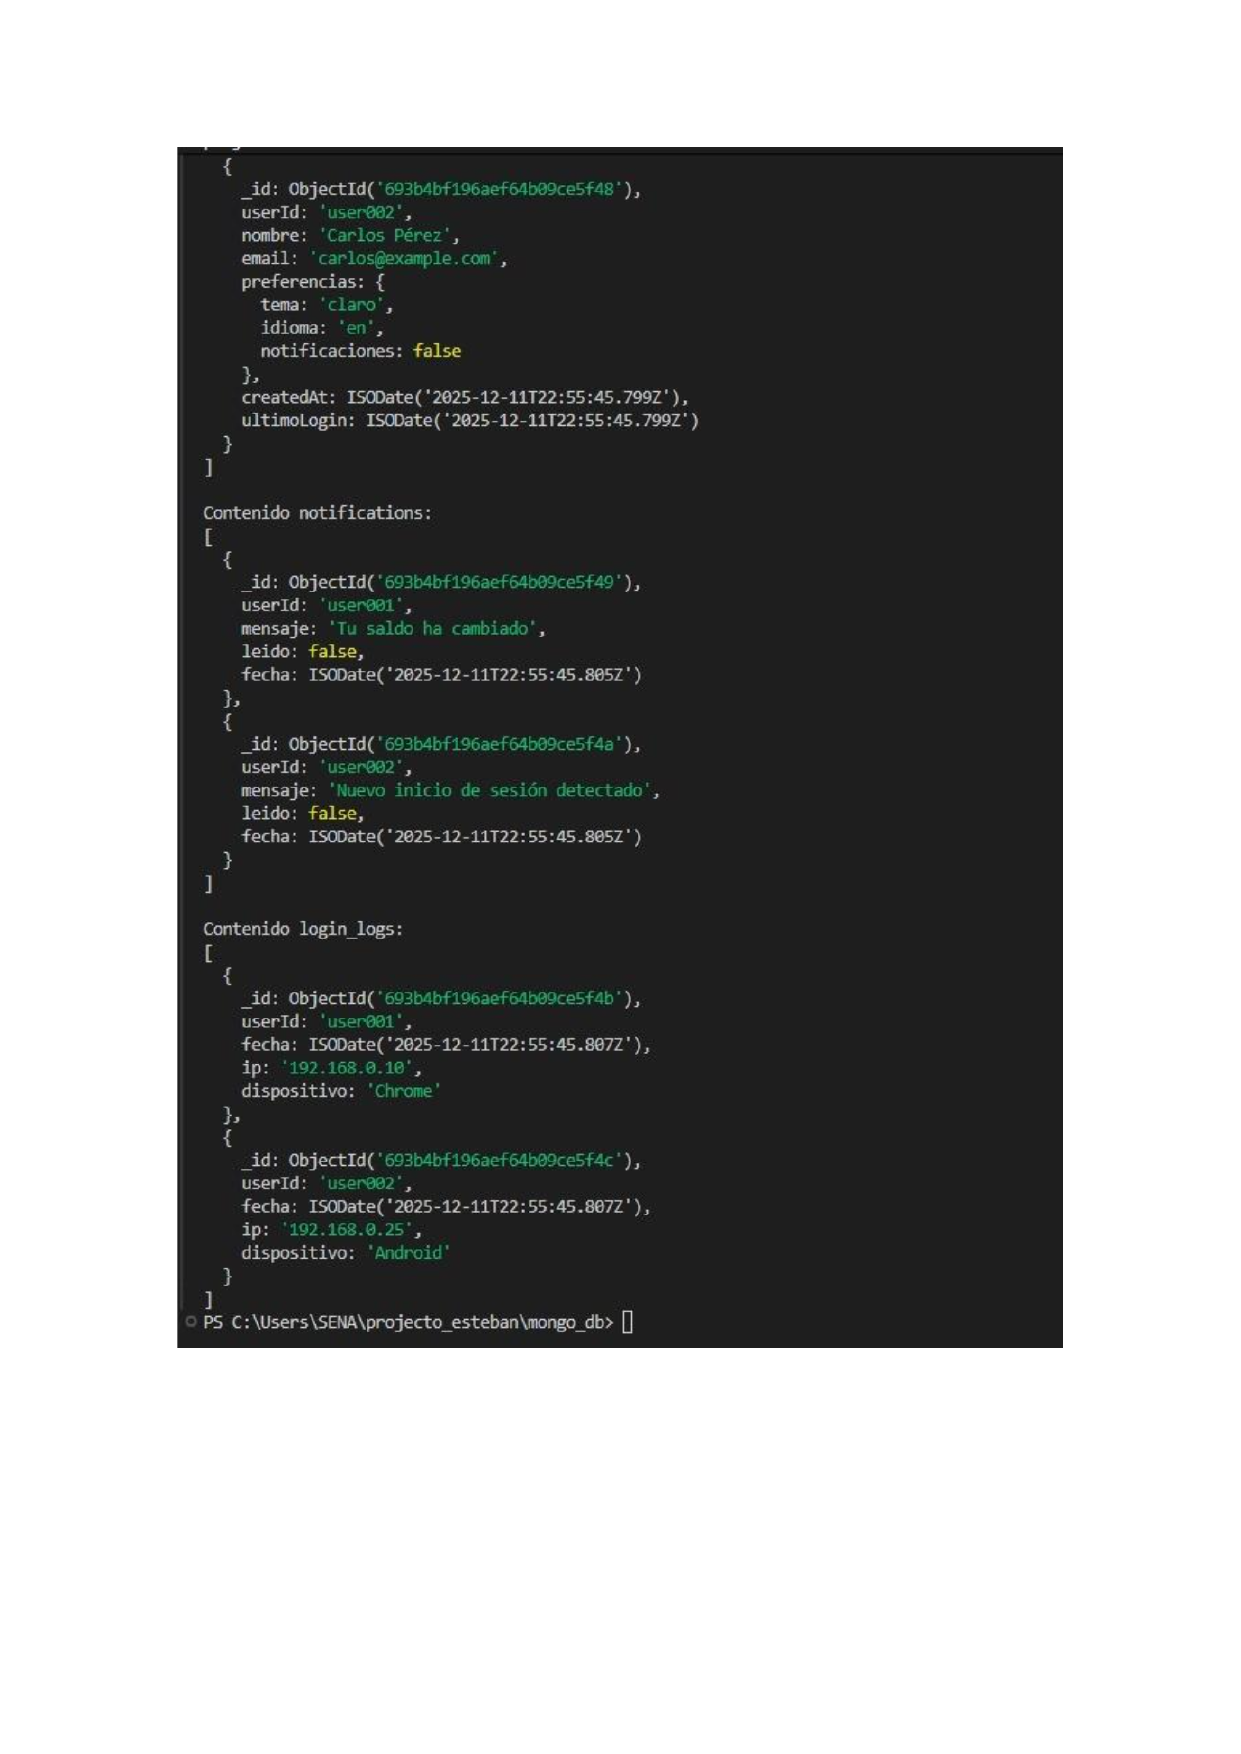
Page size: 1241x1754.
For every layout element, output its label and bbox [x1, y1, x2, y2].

picture [177, 147, 1063, 1348]
